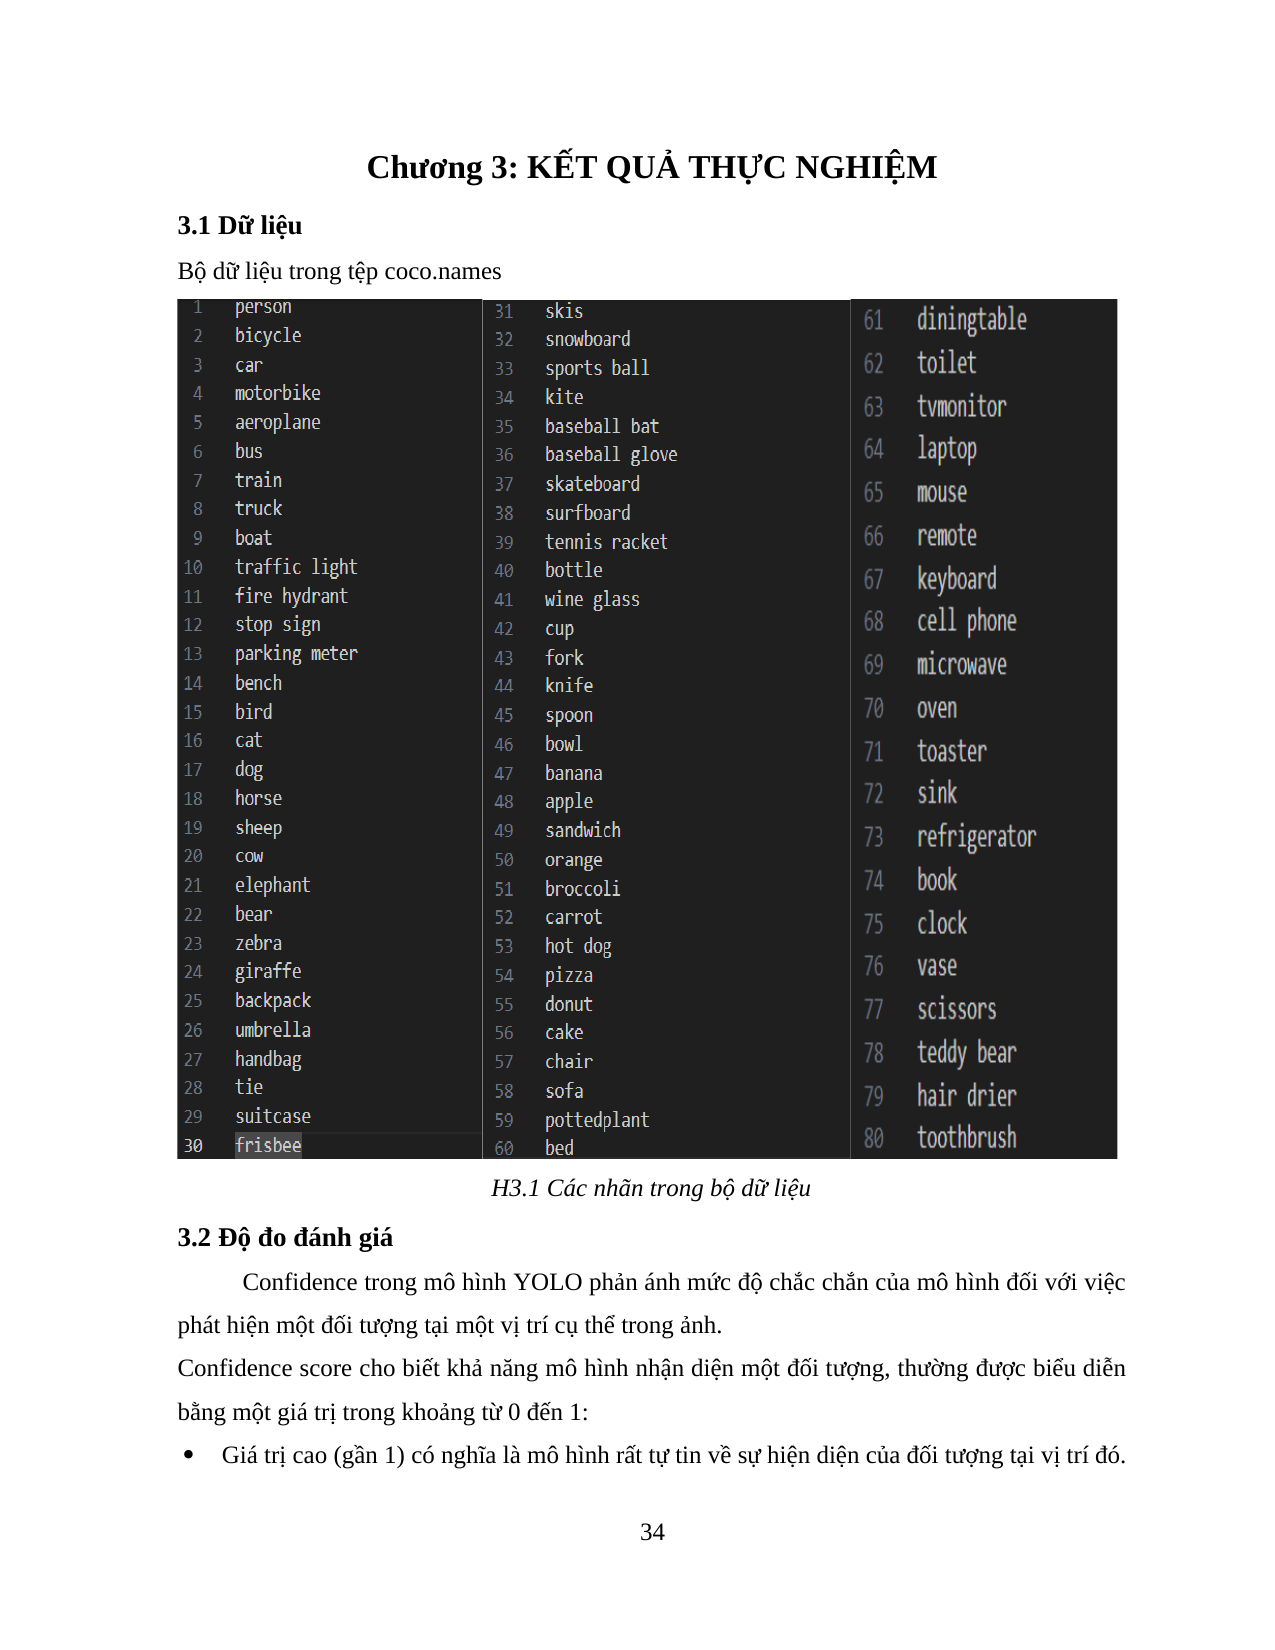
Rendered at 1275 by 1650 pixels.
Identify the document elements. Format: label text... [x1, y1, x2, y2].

subtitle 3.2 Độ đo đánh giá [177, 1221, 1127, 1252]
text Confidence score cho biết khả năng mô hình nhận diện một đối tượng, thường được biểu diễn bằng một giá trị trong khoảng từ 0 đến 1: [177, 1353, 1127, 1425]
text Confidence trong mô hình YOLO phản ánh mức độ chắc chắn của mô hình đối với việc phát hiện một đối tượng tại một vị trí cụ thể trong ảnh. [177, 1267, 1127, 1339]
subtitle 3.1 Dữ liệu [177, 209, 1127, 241]
picture [177, 299, 1118, 1159]
text H3.1 Các nhãn trong bộ dữ liệu [177, 1173, 1127, 1202]
list Giá trị cao (gần 1) có nghĩa là mô hình rất tự tin về sự hiện diện của đối tượng tại vị trí đó. [184, 1440, 1127, 1468]
subtitle Chương 3: KẾT QUẢ THỰC NGHIỆM [177, 148, 1127, 186]
text Bộ dữ liệu trong tệp coco.names [177, 256, 1127, 285]
